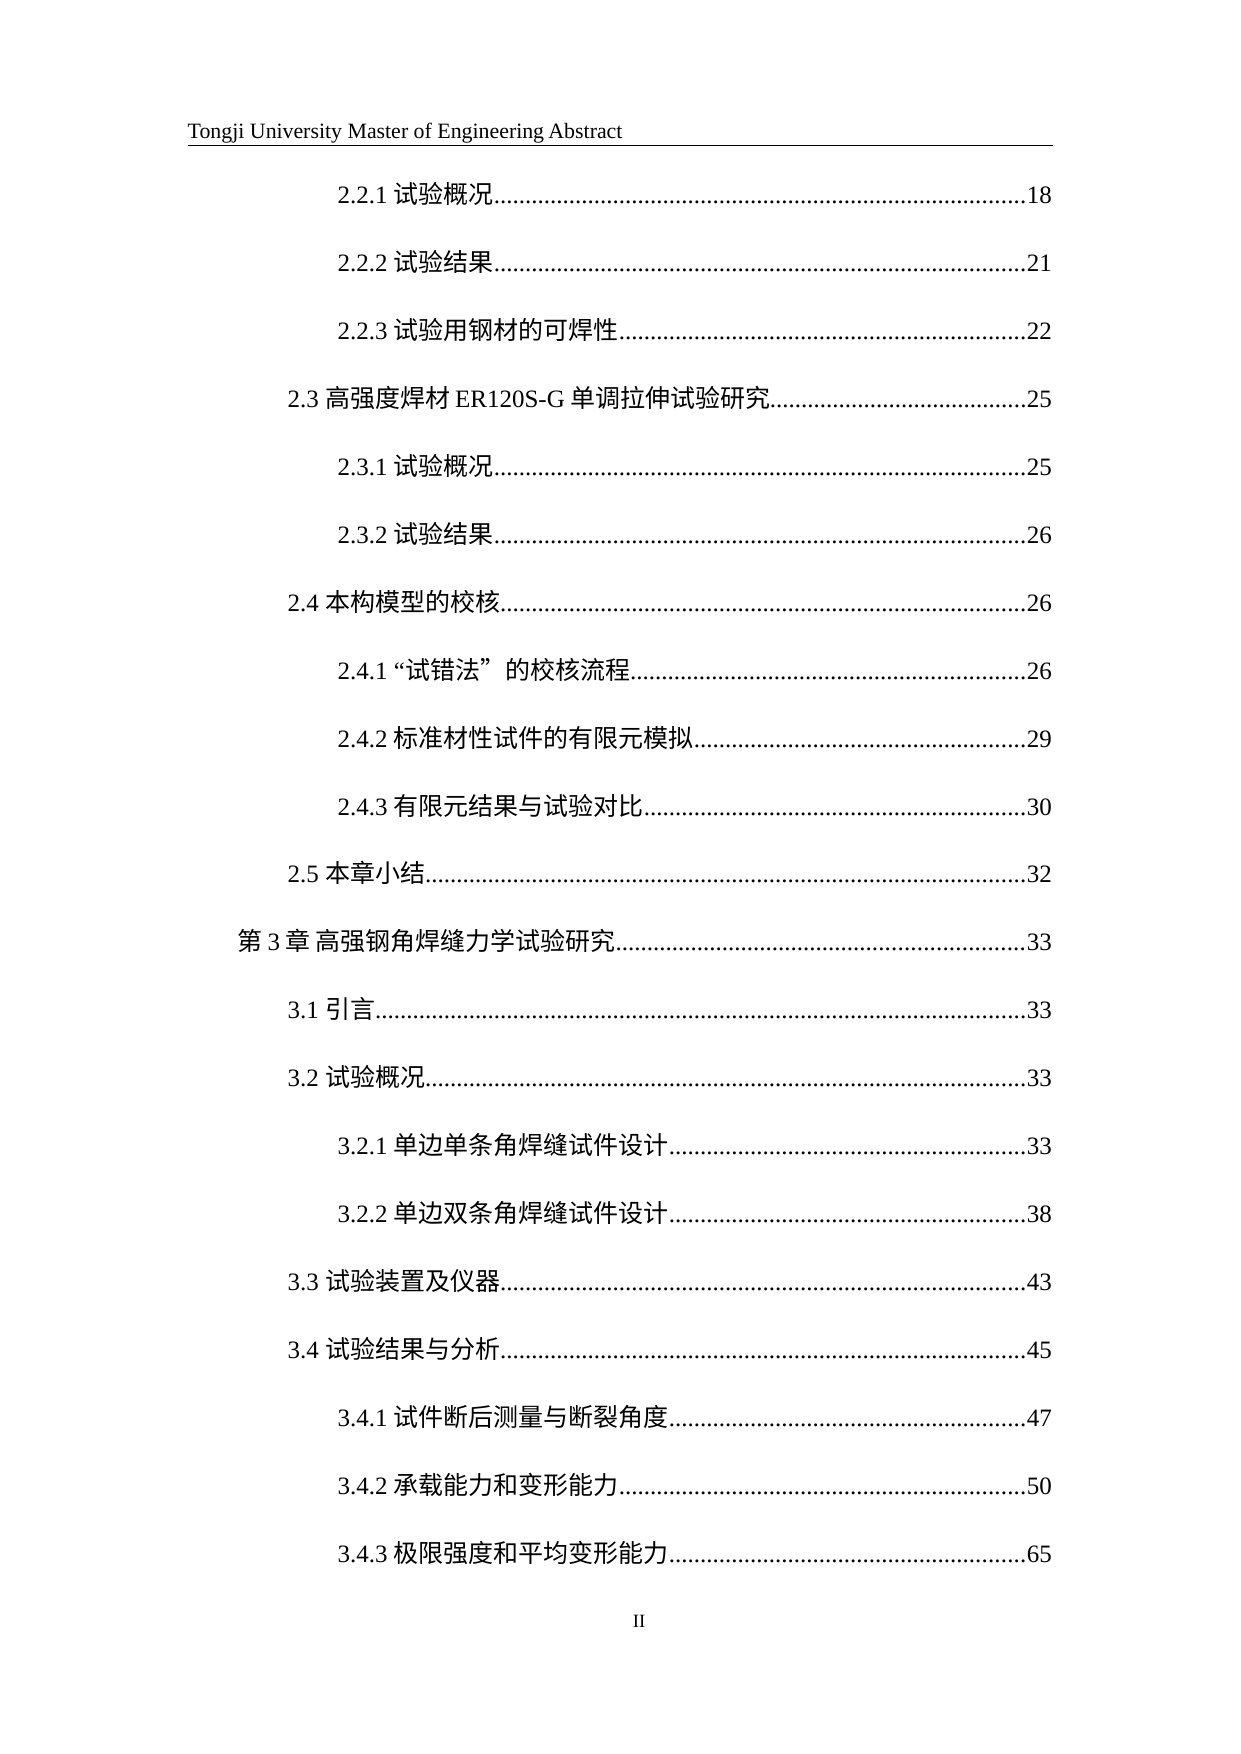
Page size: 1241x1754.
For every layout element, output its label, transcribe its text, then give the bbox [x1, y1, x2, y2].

text 2.3 高强度焊材ER120S-G单调拉伸试验研究 25 [237, 363, 1053, 431]
text 3.1 引言 33 [237, 974, 1053, 1042]
text 2.2.1 试验概况 18 [287, 159, 1053, 227]
text 2.3.1 试验概况 25 [287, 431, 1053, 498]
text 第3章 高强钢角焊缝力学试验研究 33 [187, 906, 1053, 974]
text 2.4 本构模型的校核 26 [237, 566, 1053, 634]
text 3.2.2 单边双条角焊缝试件设计 38 [287, 1178, 1053, 1246]
text 2.3.2 试验结果 26 [287, 498, 1053, 566]
text 3.2 试验概况 33 [237, 1042, 1053, 1110]
text 3.4 试验结果与分析 45 [237, 1313, 1053, 1381]
text 3.4.1 试件断后测量与断裂角度 47 [287, 1381, 1053, 1449]
text 3.4.3 极限强度和平均变形能力 65 [287, 1517, 1053, 1585]
text 3.4.2 承载能力和变形能力 50 [287, 1449, 1053, 1517]
text 2.4.3 有限元结果与试验对比 30 [287, 770, 1053, 838]
text 2.4.2 标准材性试件的有限元模拟 29 [287, 702, 1053, 770]
text 3.3 试验装置及仪器 43 [237, 1246, 1053, 1313]
text 2.2.3 试验用钢材的可焊性 22 [287, 295, 1053, 363]
text 2.4.1 “试错法”的校核流程 26 [287, 634, 1053, 702]
text 2.2.2 试验结果 21 [287, 227, 1053, 295]
text 3.2.1 单边单条角焊缝试件设计 33 [287, 1110, 1053, 1178]
text 2.5 本章小结 32 [237, 838, 1053, 906]
